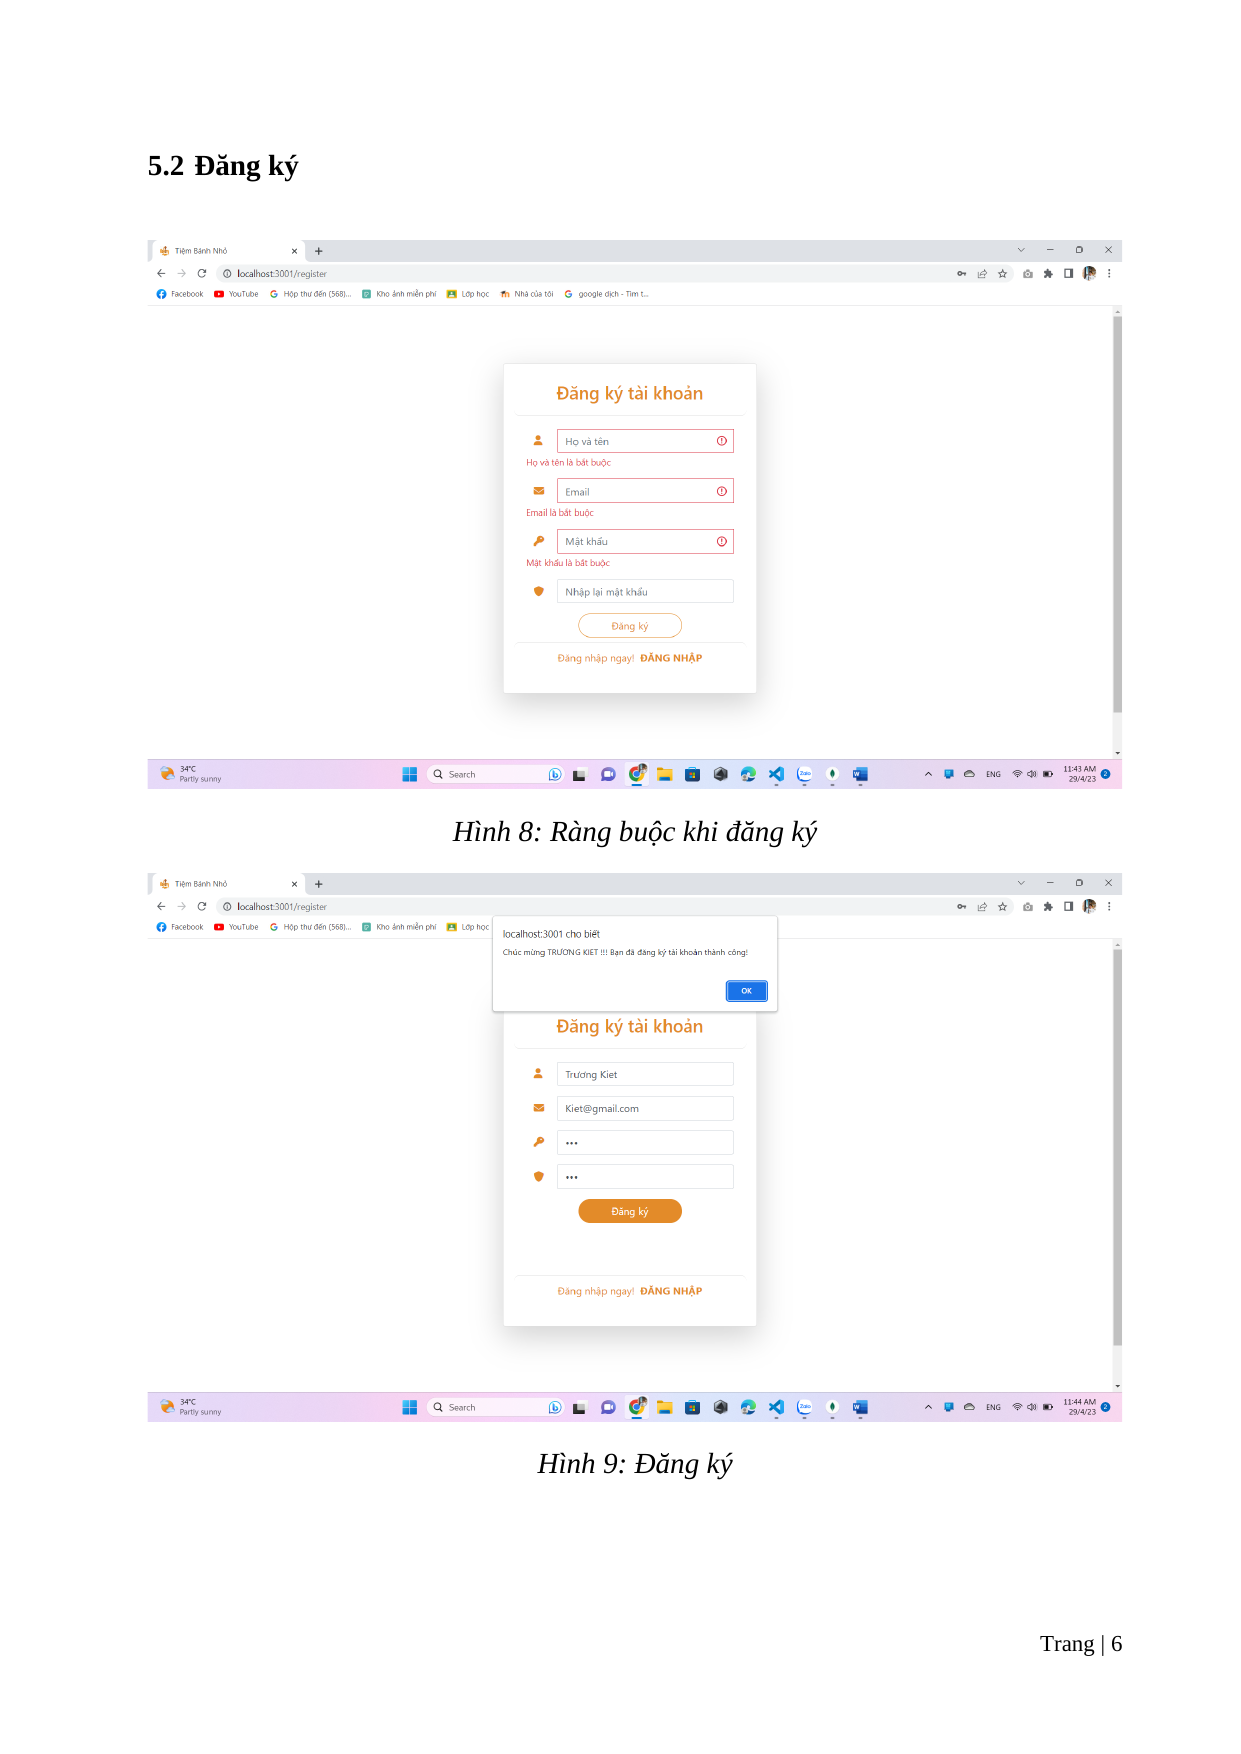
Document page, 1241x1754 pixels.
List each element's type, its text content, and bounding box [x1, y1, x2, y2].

subtitle Đăng ký [148, 148, 1122, 181]
text Hình 8: Ràng buộc khi đăng ký [148, 814, 1122, 847]
picture [147, 240, 1123, 789]
text Hình 9: Đăng ký [148, 1446, 1122, 1480]
picture [147, 873, 1123, 1422]
